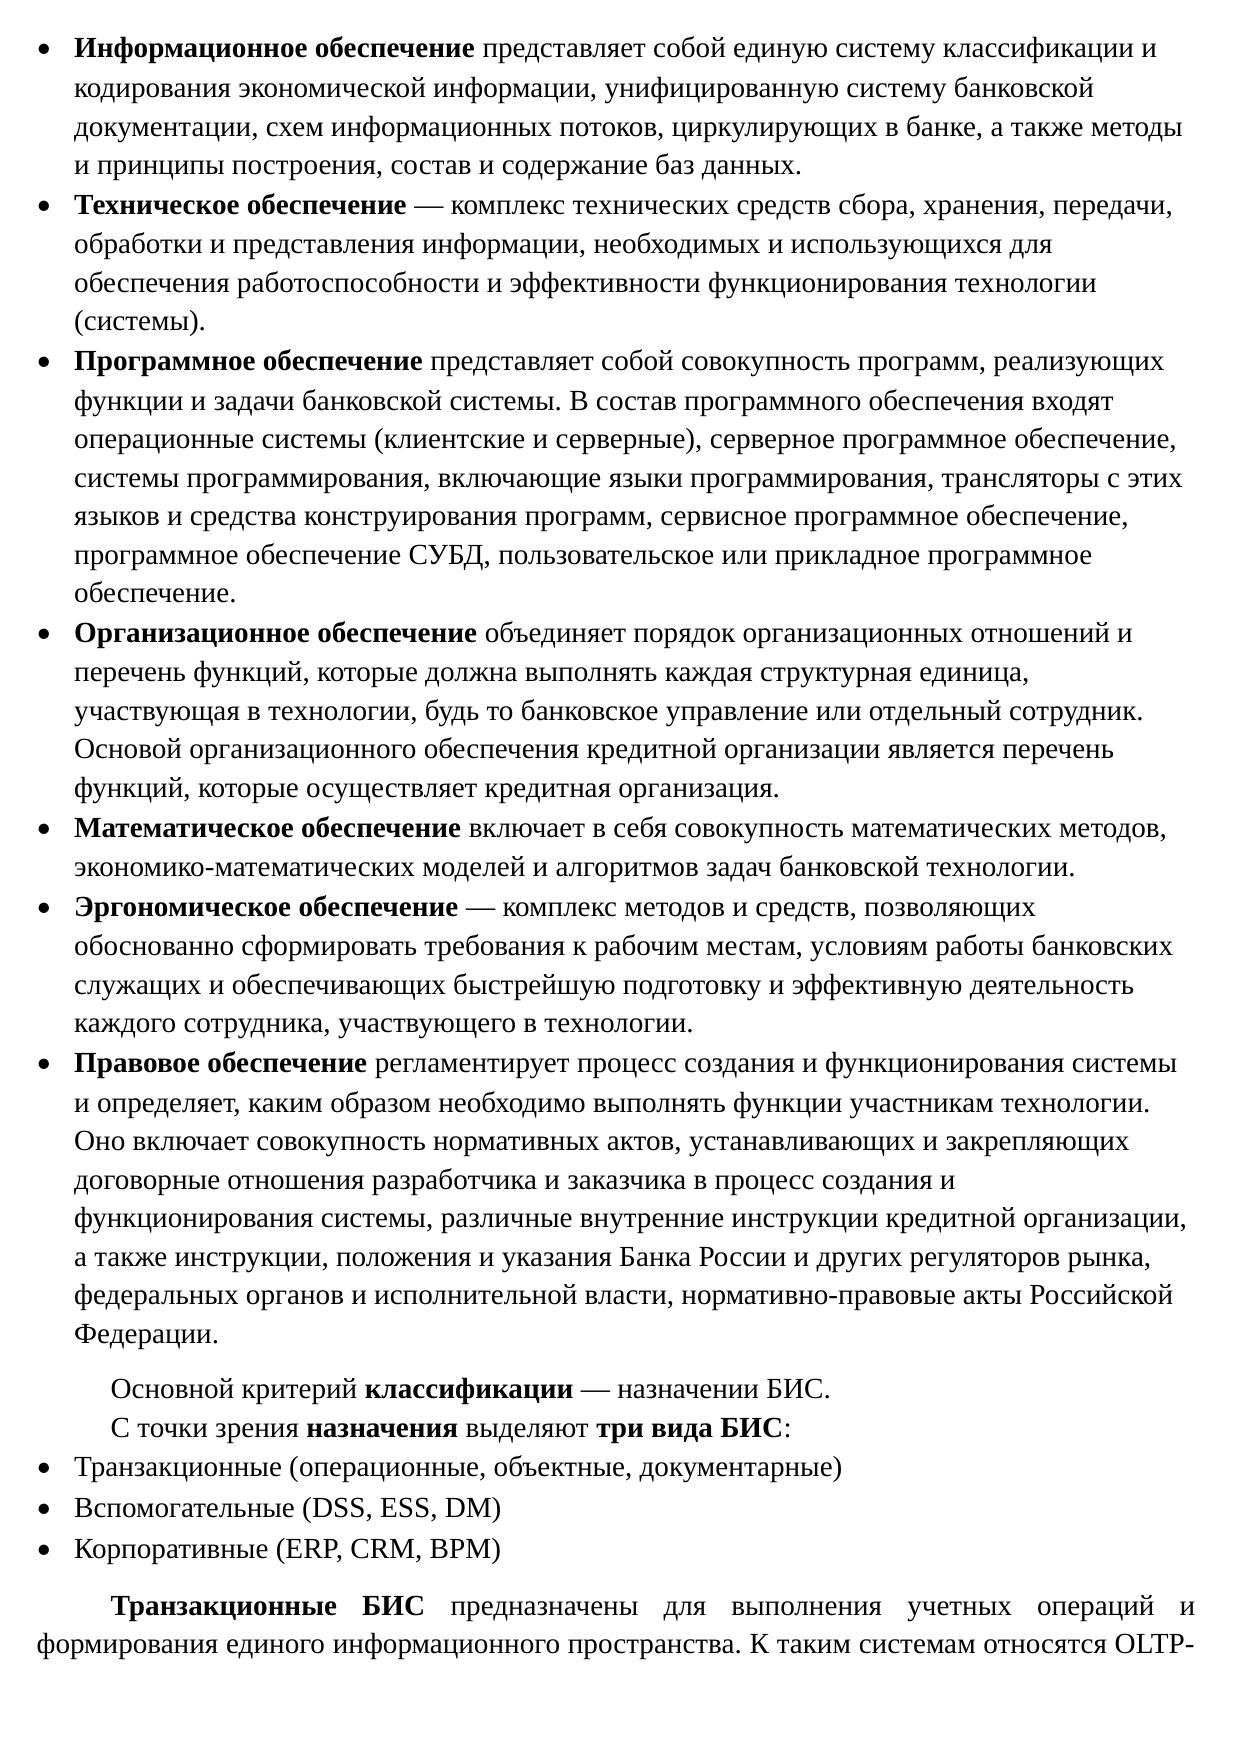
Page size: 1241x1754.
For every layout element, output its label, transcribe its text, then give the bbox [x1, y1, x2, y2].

list Вспомогательные (DSS, ESS, DM) [36, 1489, 1196, 1525]
list Транзакционные (операционные, объектные, документарные) [36, 1448, 1196, 1484]
list Математическое обеспечение включает в себя совокупность математических методов, экономико-математических моделей и алгоритмов задач банковской технологии. [36, 809, 1196, 883]
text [36, 1588, 1196, 1660]
text Основной критерий классификации — назначении БИС. [36, 1371, 1196, 1405]
list Техническое обеспечение — комплекс технических средств сбора, хранения, передачи, обработки и представления информации, необходимых и использующихся для обеспечения работоспособности и эффективности функционирования технологии (системы). [36, 186, 1196, 337]
list Информационное обеспечение представляет собой единую систему классификации и кодирования экономической информации, унифицированную систему банковской документации, схем информационных потоков, циркулирующих в банке, а также методы и принципы построения, состав и содержание баз данных. [36, 29, 1196, 181]
list Программное обеспечение представляет собой совокупность программ, реализующих функции и задачи банковской системы. В состав программного обеспечения входят операционные системы (клиентские и серверные), серверное программное обеспечение, системы программирования, включающие языки программирования, трансляторы с этих языков и средства конструирования программ, сервисное программное обеспечение, программное обеспечение СУБД, пользовательское или прикладное программное обеспечение. [36, 342, 1196, 609]
list Корпоративные (ERP, CRM, BPM) [36, 1530, 1196, 1566]
list Правовое обеспечение регламентирует процесс создания и функционирования системы и определяет, каким образом необходимо выполнять функции участникам технологии. Оно включает совокупность нормативных актов, устанавливающих и закрепляющих договорные отношения разработчика и заказчика в процесс создания и функционирования системы, различные внутренние инструкции кредитной организации, а также инструкции, положения и указания Банка России и других регуляторов рынка, федеральных органов и исполнительной власти, нормативно-правовые акты Российской Федерации. [36, 1044, 1196, 1349]
text С точки зрения назначения выделяют три вида БИС: [36, 1410, 1196, 1443]
list Организационное обеспечение объединяет порядок организационных отношений и перечень функций, которые должна выполнять каждая структурная единица, участвующая в технологии, будь то банковское управление или отдельный сотрудник. Основой организационного обеспечения кредитной организации является перечень функций, которые осуществляет кредитная организация. [36, 614, 1196, 804]
list Эргономическое обеспечение — комплекс методов и средств, позволяющих обоснованно сформировать требования к рабочим местам, условиям работы банковских служащих и обеспечивающих быстрейшую подготовку и эффективную деятельность каждого сотрудника, участвующего в технологии. [36, 888, 1196, 1039]
